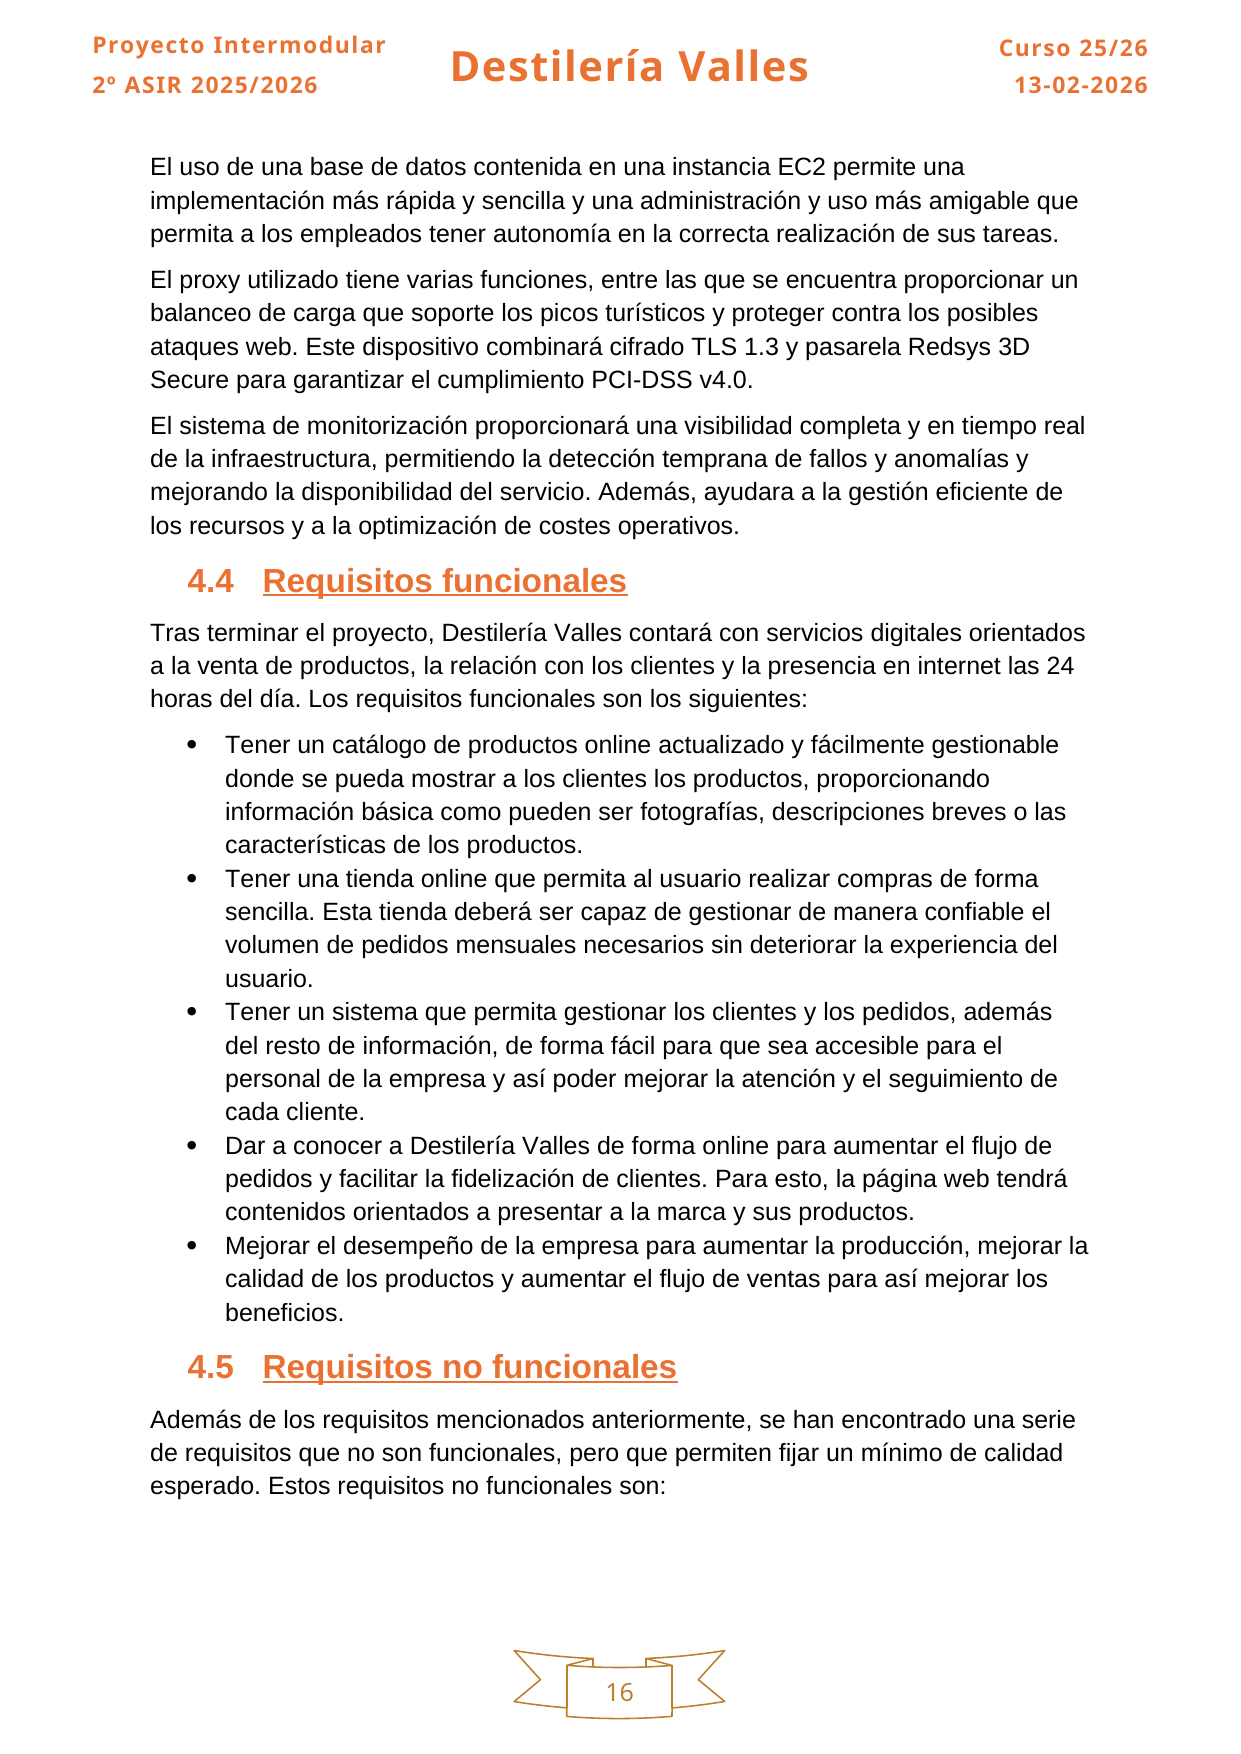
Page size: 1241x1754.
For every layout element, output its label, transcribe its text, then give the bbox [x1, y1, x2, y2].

text El sistema de monitorización proporcionará una visibilidad completa y en tiempo real de la infraestructura, permitiendo la detección temprana de fallos y anomalías y mejorando la disponibilidad del servicio. Además, ayudara a la gestión eficiente de los recursos y a la optimización de costes operativos. [150, 411, 1090, 539]
list Tener un sistema que permita gestionar los clientes y los pedidos, además del resto de información, de forma fácil para que sea accesible para el personal de la empresa y así poder mejorar la atención y el seguimiento de cada cliente. [187, 997, 1090, 1126]
text El proxy utilizado tiene varias funciones, entre las que se encuentra proporcionar un balanceo de carga que soporte los picos turísticos y proteger contra los posibles ataques web. Este dispositivo combinará cifrado TLS 1.3 y pasarela Redsys 3D Secure para garantizar el cumplimiento PCI-DSS v4.0. [150, 265, 1090, 394]
list Mejorar el desempeño de la empresa para aumentar la producción, mejorar la calidad de los productos y aumentar el flujo de ventas para así mejorar los beneficios. [187, 1231, 1090, 1326]
list Dar a conocer a Destilería Valles de forma online para aumentar el flujo de pedidos y facilitar la fidelización de clientes. Para esto, la página web tendrá contenidos orientados a presentar a la marca y sus productos. [187, 1131, 1090, 1226]
text El uso de una base de datos contenida en una instancia EC2 permite una implementación más rápida y sencilla y una administración y uso más amigable que permita a los empleados tener autonomía en la correcta realización de sus tareas. [150, 152, 1090, 248]
list Tener una tienda online que permita al usuario realizar compras de forma sencilla. Esta tienda deberá ser capaz de gestionar de manera confiable el volumen de pedidos mensuales necesarios sin deteriorar la experiencia del usuario. [187, 864, 1090, 993]
text Además de los requisitos mencionados anteriormente, se han encontrado una serie de requisitos que no son funcionales, pero que permiten fijar un mínimo de calidad esperado. Estos requisitos no funcionales son: [150, 1404, 1090, 1500]
subtitle Requisitos funcionales [187, 561, 1090, 599]
subtitle Requisitos no funcionales [187, 1347, 1090, 1386]
list Tener un catálogo de productos online actualizado y fácilmente gestionable donde se pueda mostrar a los clientes los productos, proporcionando información básica como pueden ser fotografías, descripciones breves o las características de los productos. [187, 730, 1090, 859]
text Tras terminar el proyecto, Destilería Valles contará con servicios digitales orientados a la venta de productos, la relación con los clientes y la presencia en internet las 24 horas del día. Los requisitos funcionales son los siguientes: [150, 618, 1090, 713]
